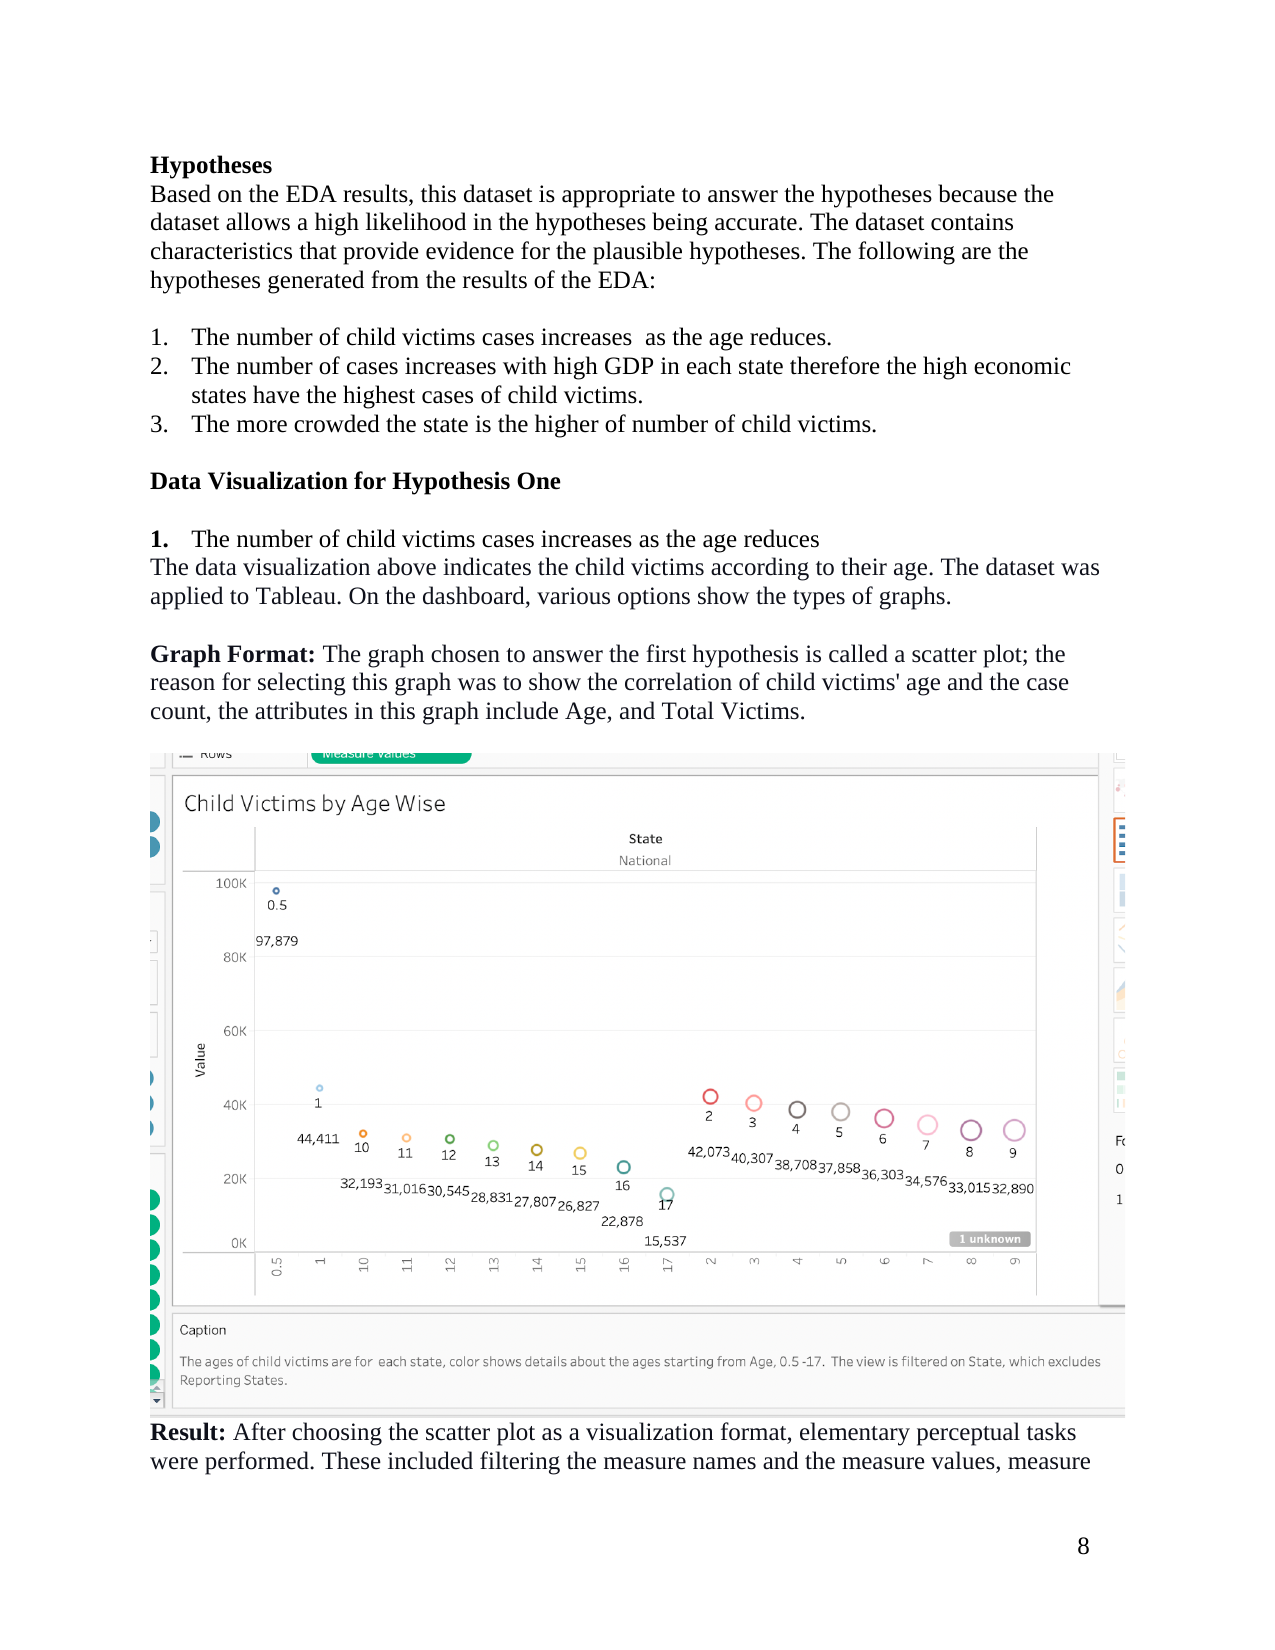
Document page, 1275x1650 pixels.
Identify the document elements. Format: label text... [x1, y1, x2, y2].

list The number of cases increases with high GDP in each state therefore the high economic states have the highest cases of child victims. [150, 351, 1125, 409]
list The more crowded the state is the higher of number of child victims. [150, 409, 1125, 437]
text Graph Format: The graph chosen to answer the first hypothesis is called a scatter plot; the reason for selecting this graph was to show the correlation of child victims' age and the case count, the attributes in this graph include Age, and Total Victims. [150, 639, 1125, 725]
text Based on the EDA results, this dataset is appropriate to answer the hypotheses because the dataset allows a high likelihood in the hypotheses being accurate. The dataset contains characteristics that provide evidence for the plausible hypotheses. The following are the hypotheses generated from the results of the EDA: [150, 179, 1125, 294]
list The number of child victims cases increases as the age reduces. [150, 322, 1125, 351]
text Data Visualization for Hypothesis One [150, 466, 1125, 495]
picture [150, 753, 1125, 1418]
list The number of child victims cases increases as the age reduces [150, 524, 1125, 552]
text Hypotheses [150, 150, 1125, 179]
text The data visualization above indicates the child victims according to their age. The dataset was applied to Tableau. On the dashboard, various options show the types of graphs. [150, 552, 1125, 610]
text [150, 1418, 1125, 1475]
